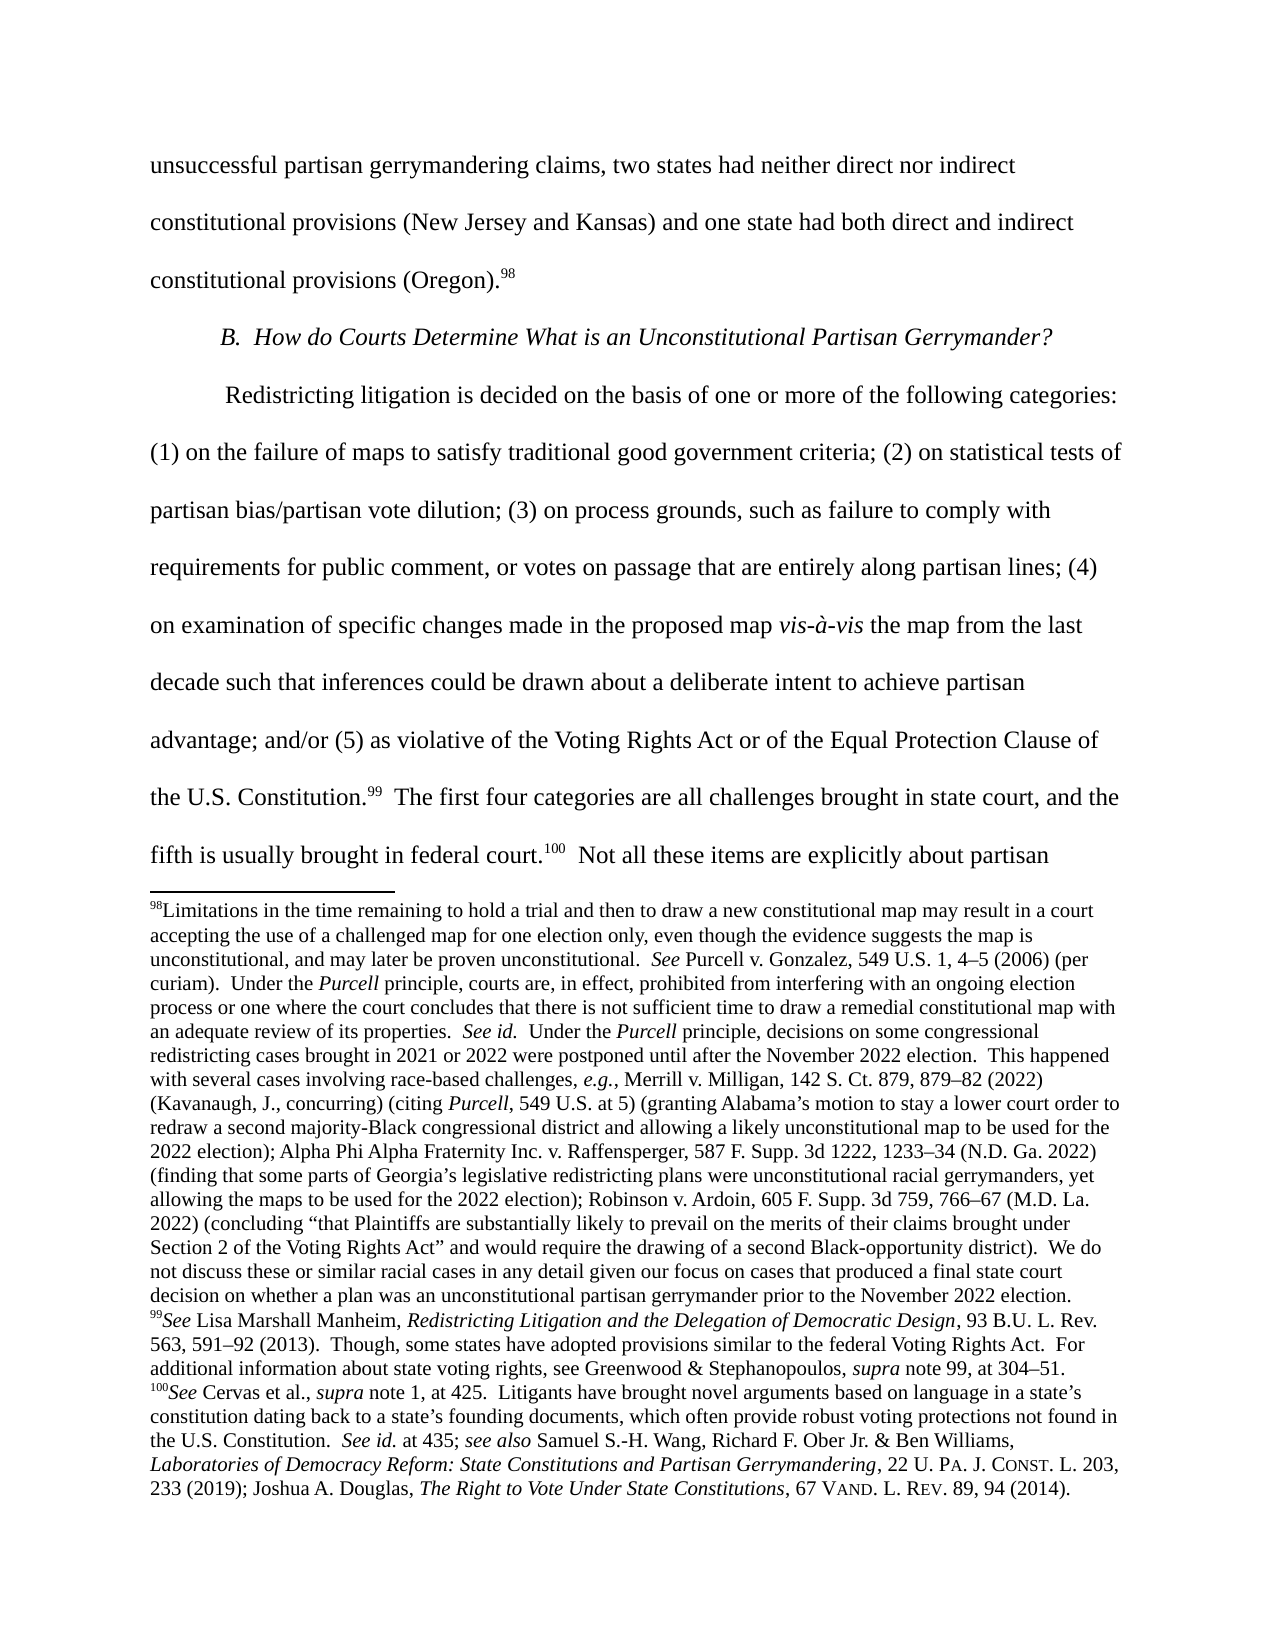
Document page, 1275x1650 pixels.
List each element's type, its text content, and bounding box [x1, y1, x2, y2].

text There were only a small number of partisan gerrymandering challenges brought before the midterm election (eleven states). There were even fewer challenges that were both decided and successful (out of the seven states in which the cases were decided, only four cases were successful). The data suggests that there are no clear differences regarding successful litigation in terms of differences in the state constitutional language upon which the challenge might hang. Of the four successful partisan gerrymandering claims that were brought, two states had only indirect state constitutional provisions (Maryland and North Carolina), and two had direct constitutional provisions (New York and Ohio). In the three unsuccessful partisan gerrymandering claims, two states had neither direct nor indirect constitutional provisions (New Jersey and Kansas) and one state had both direct and indirect constitutional provisions (Oregon). [150, 150, 1125, 294]
text B. How do Courts Determine What is an Unconstitutional Partisan Gerrymander? [150, 322, 1125, 351]
text Redistricting litigation is decided on the basis of one or more of the following categories: (1) on the failure of maps to satisfy traditional good government criteria; (2) on statistical tests of partisan bias/partisan vote dilution; (3) on process grounds, such as failure to comply with requirements for public comment, or votes on passage that are entirely along partisan lines; (4) on examination of specific changes made in the proposed map vis-à-vis the map from the last decade such that inferences could be drawn about a deliberate intent to achieve partisan advantage; and/or (5) as violative of the Voting Rights Act or of the Equal Protection Clause of the U.S. Constitution. The first four categories are all challenges brought in state court, and the fifth is usually brought in federal court. Not all these items are explicitly about partisan advantage, but other issues may be used as indirect means of overturning plans that are based on the belief that one party has benefitted from the lines as they were drawn. For instance, a disfavored party might challenge a plan for splitting too many political subdivisions when the state constitution requires the maintenance of these boundaries. Excessive political subdivision splits might allow for additional advantage for the majority party, and, therefore, a court remedy could act to decrease excessive partisanship. [150, 380, 1125, 869]
